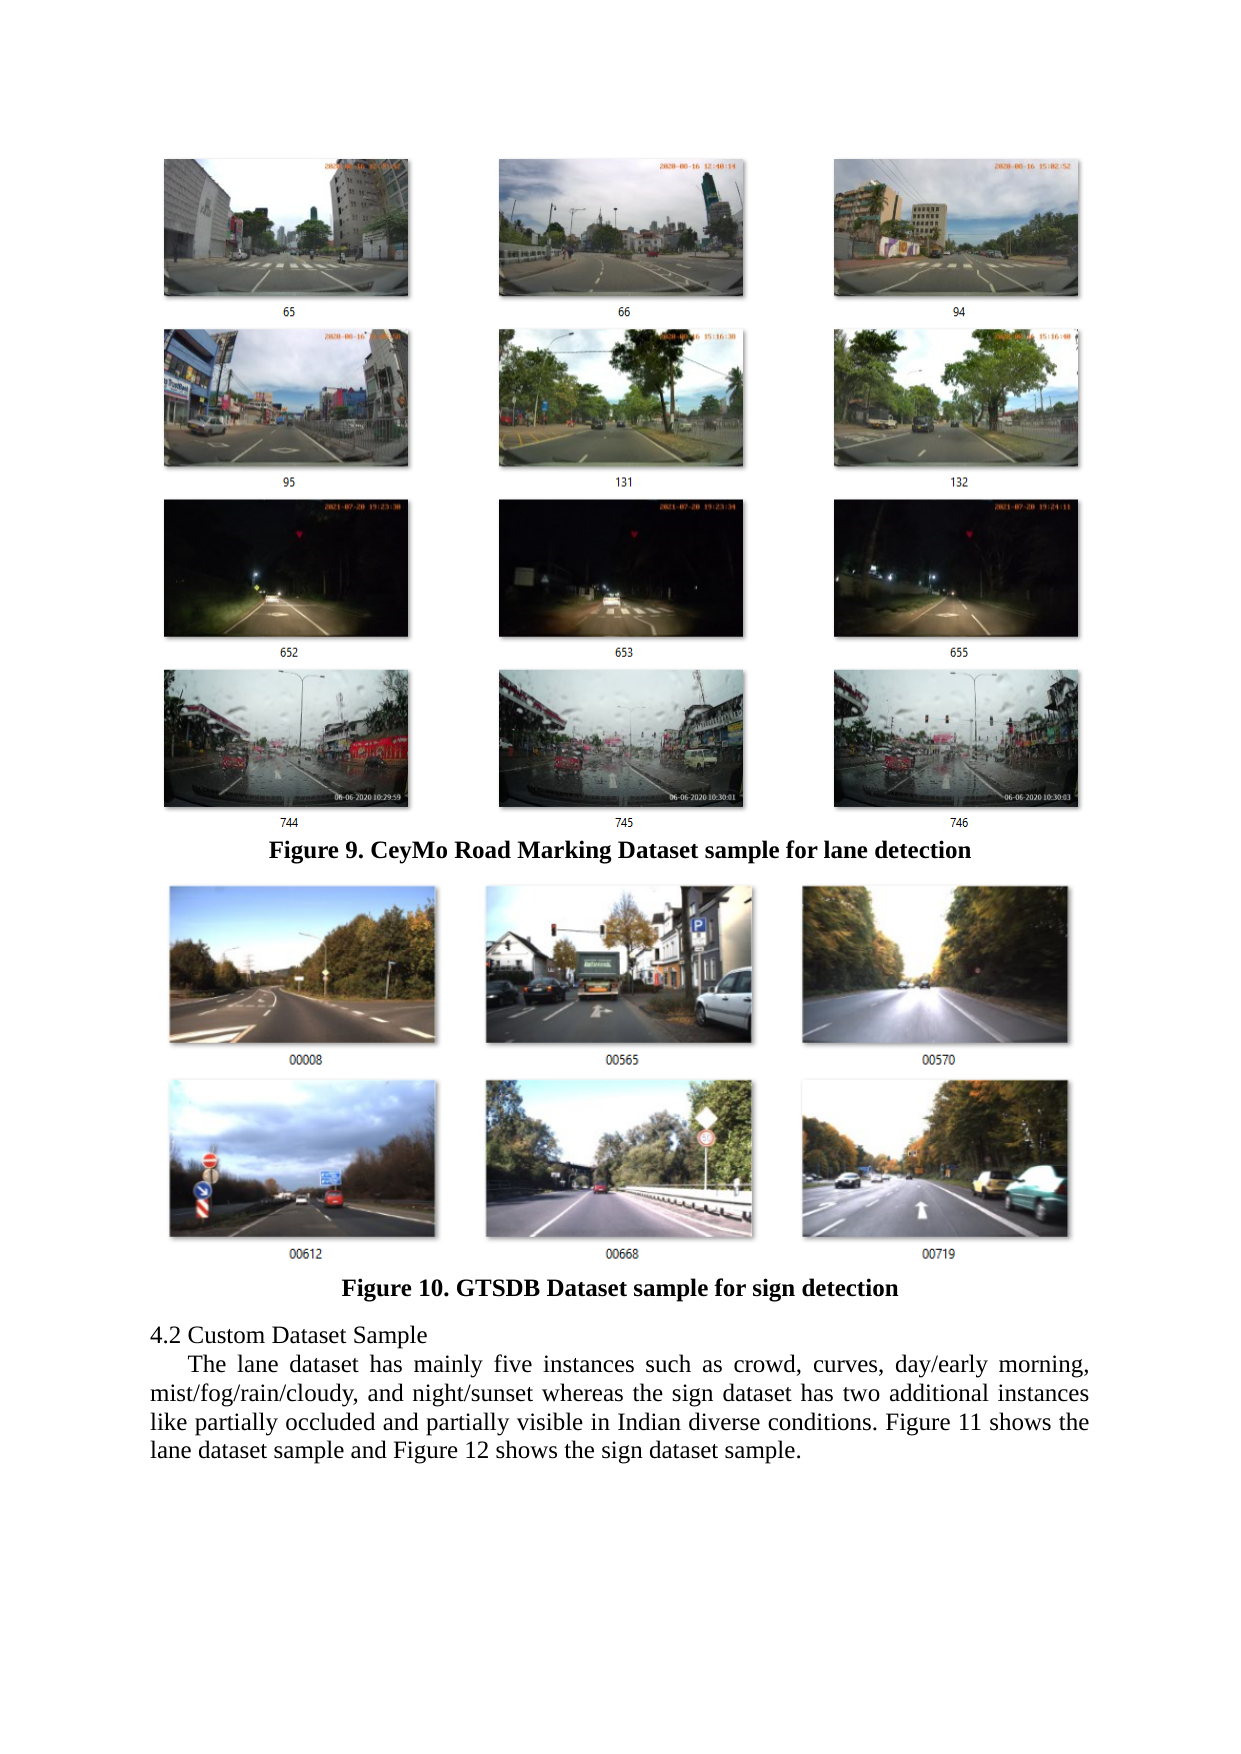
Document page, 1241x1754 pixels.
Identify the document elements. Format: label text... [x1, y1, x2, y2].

text The lane dataset has mainly five instances such as crowd, curves, day/early morning, mist/fog/rain/cloudy, and night/sunset whereas the sign dataset has two additional instances like partially occluded and partially visible in Indian diverse conditions. Figure 11 shows the lane dataset sample and Figure 12 shows the sign dataset sample. [150, 1349, 1090, 1464]
list Custom Dataset Sample [150, 1321, 1090, 1349]
picture [150, 150, 1091, 836]
text Figure 9. CeyMo Road Marking Dataset sample for lane detection [150, 836, 1090, 864]
picture [153, 876, 1087, 1271]
